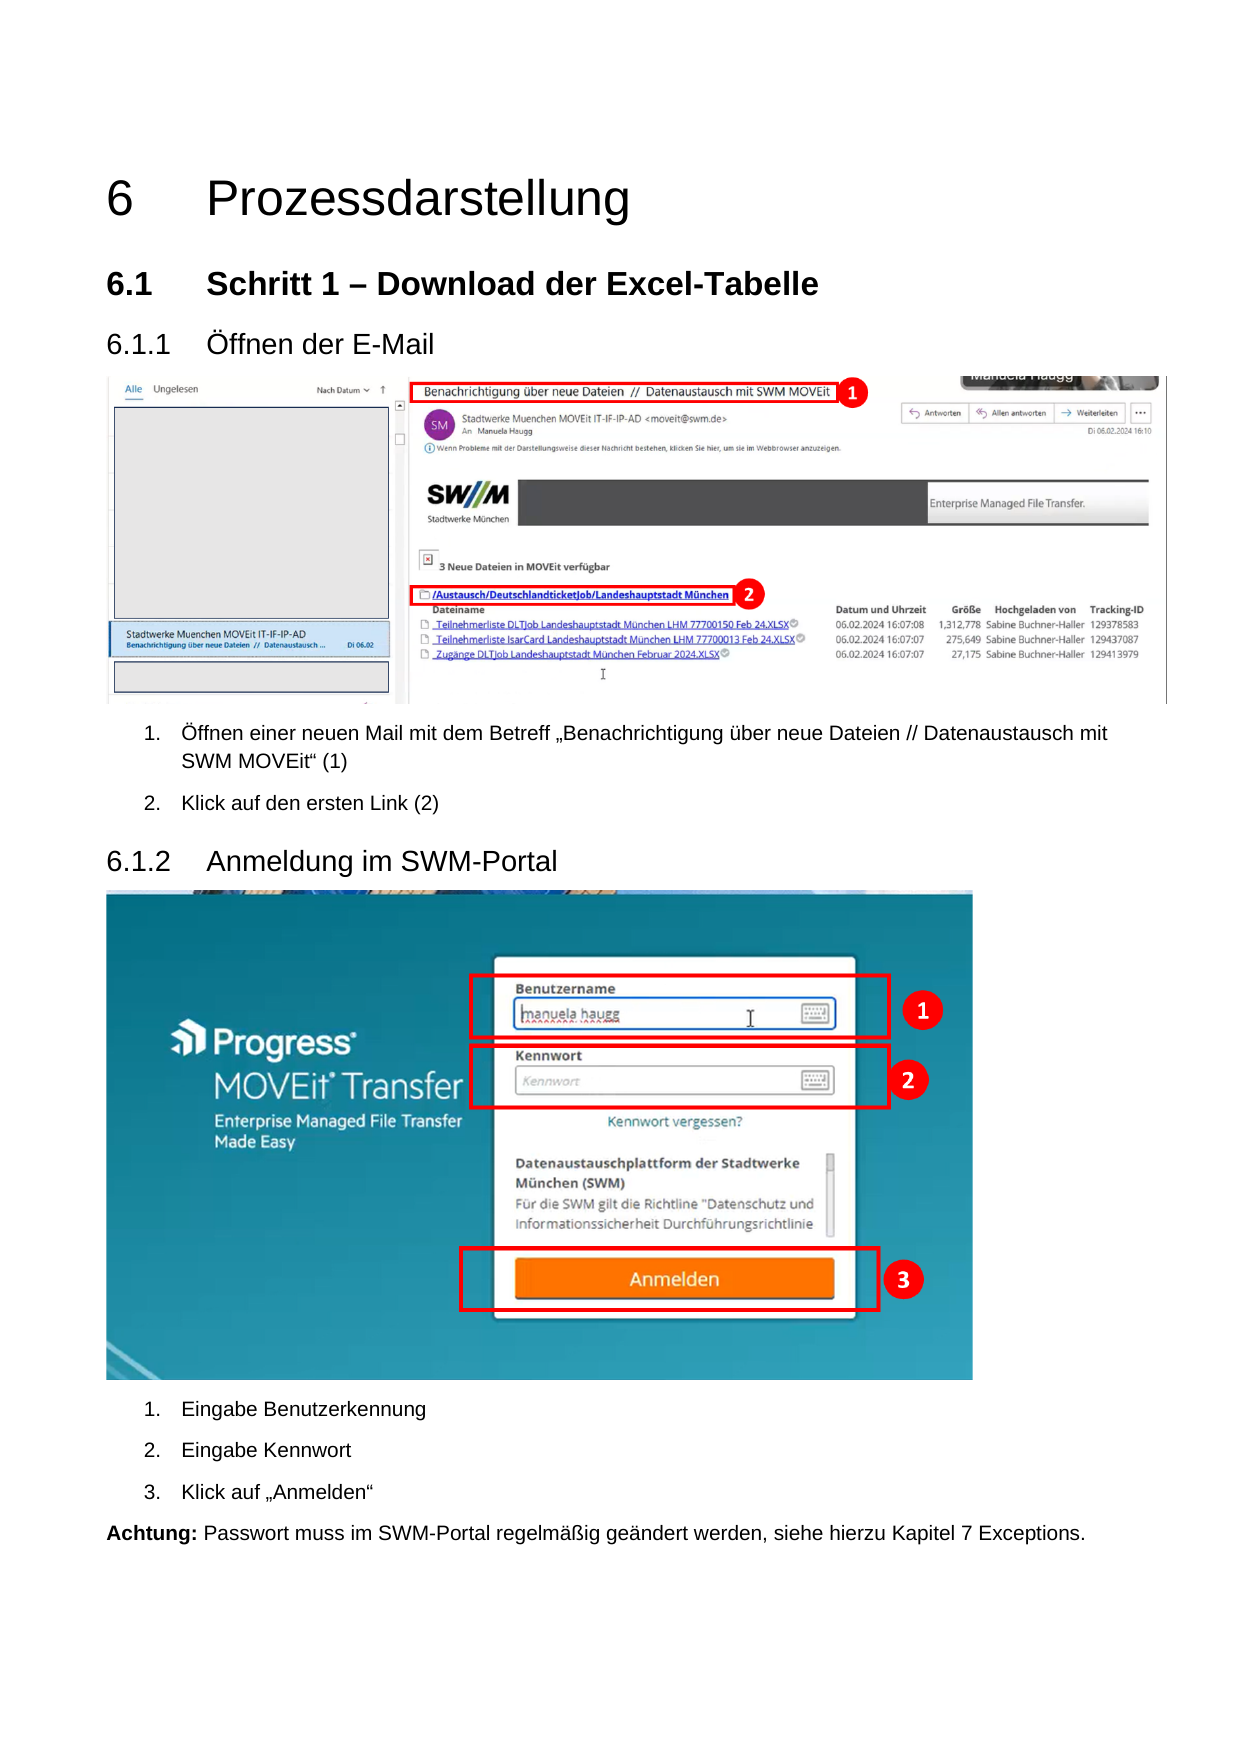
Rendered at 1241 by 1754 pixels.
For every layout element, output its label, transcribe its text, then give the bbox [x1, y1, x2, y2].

list Klick auf „Anmelden“ [144, 1479, 1134, 1503]
list Öffnen einer neuen Mail mit dem Betreff „Benachrichtigung über neue Dateien // Datenaustausch mit SWM MOVEit“ (1) [144, 720, 1134, 773]
subtitle Öffnen der E-Mail [106, 327, 1134, 361]
text Achtung: Passwort muss im SWM-Portal regelmäßig geändert werden, siehe hierzu Kapitel 7 Exceptions. [106, 1521, 1134, 1545]
subtitle Schritt 1 – Download der Excel-Tabelle [106, 264, 1134, 302]
subtitle Prozessdarstellung [106, 169, 1134, 226]
list Klick auf den ersten Link (2) [144, 790, 1134, 814]
subtitle Anmeldung im SWM-Portal [106, 844, 1134, 878]
picture [106, 373, 1167, 704]
picture [106, 890, 973, 1380]
list Eingabe Kennwort [144, 1438, 1134, 1462]
list Eingabe Benutzerkennung [144, 1397, 1134, 1421]
